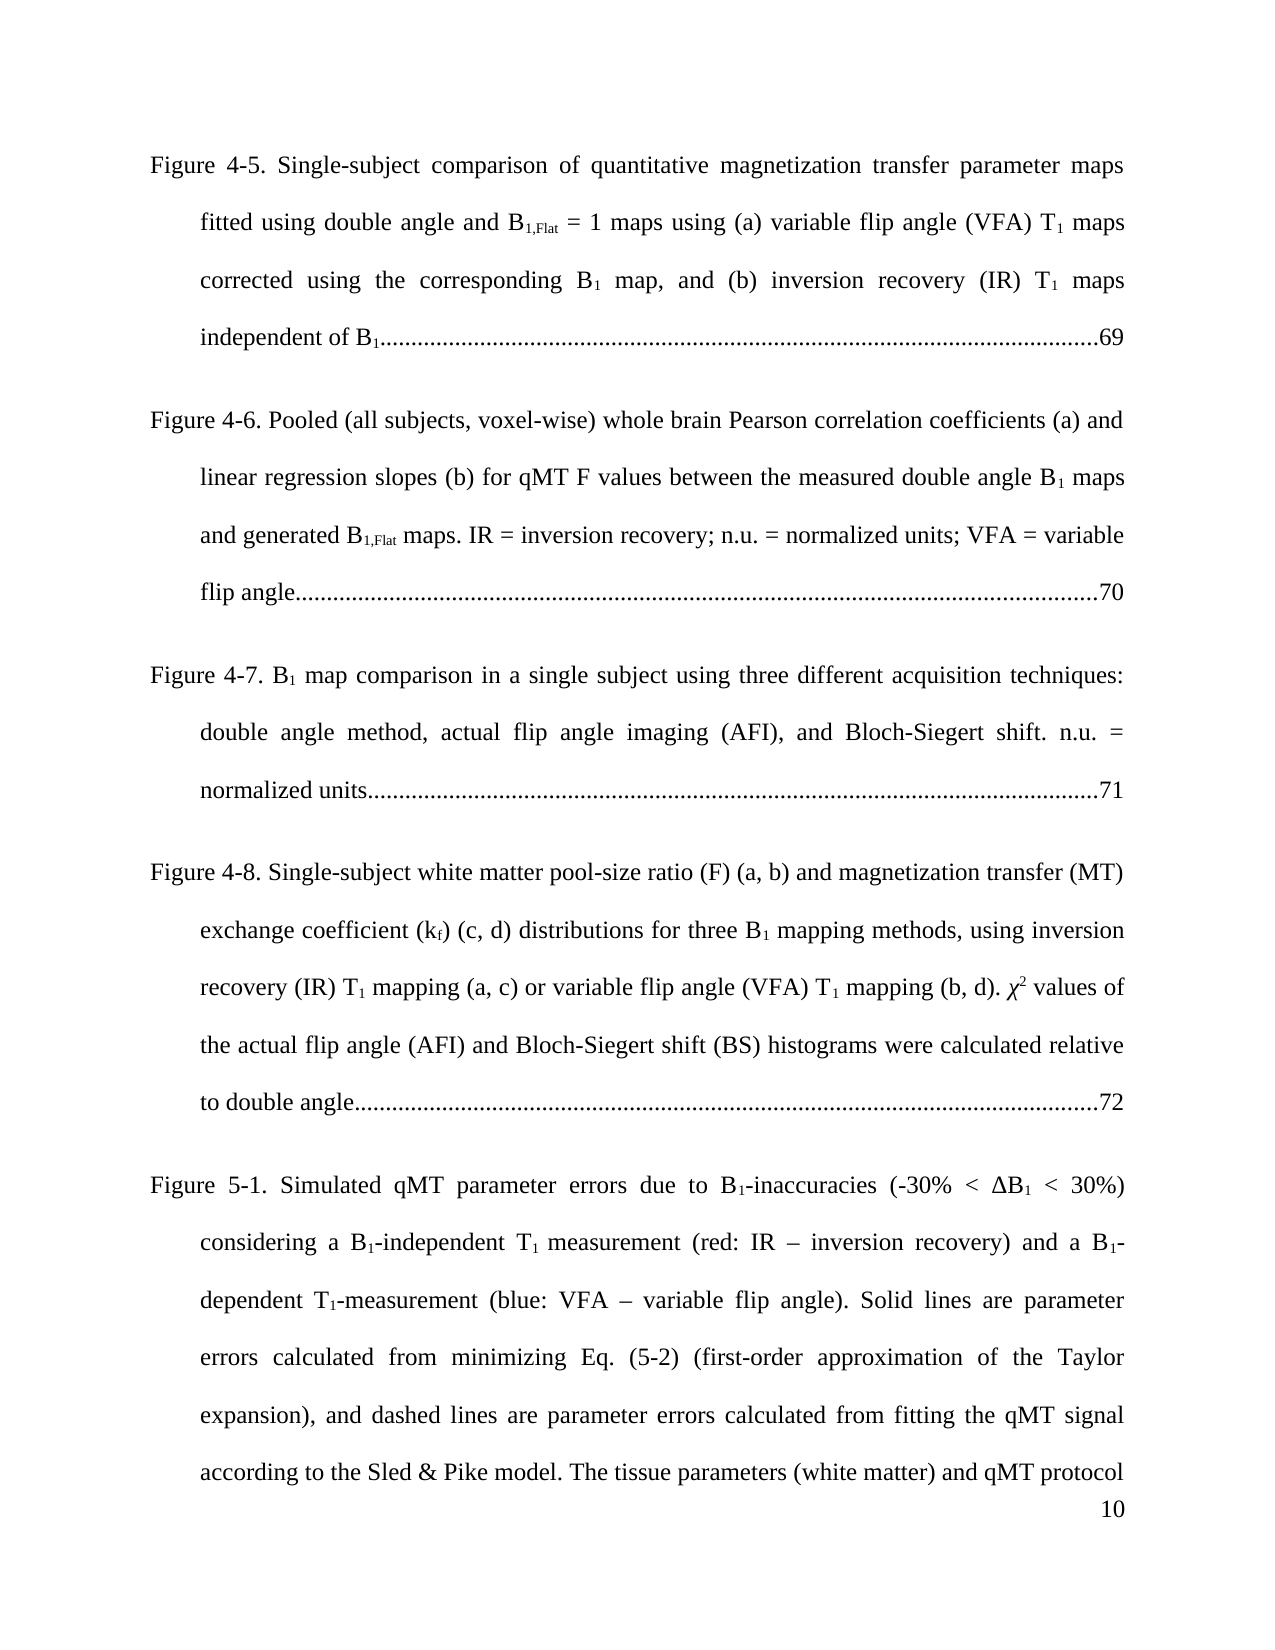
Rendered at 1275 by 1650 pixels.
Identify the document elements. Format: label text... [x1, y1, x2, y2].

text Figure 4-7. B1 map comparison in a single subject using three different acquisition techniques: double angle method, actual flip angle imaging (AFI), and Bloch-Siegert shift. n.u. = normalized units. 71 [150, 660, 1125, 804]
text Figure 4-8. Single-subject white matter pool-size ratio (F) (a, b) and magnetization transfer (MT) exchange coefficient (kf) (c, d) distributions for three B1 mapping methods, using inversion recovery (IR) T1 mapping (a, c) or variable flip angle (VFA) T1 mapping (b, d). χ2 values of the actual flip angle (AFI) and Bloch-Siegert shift (BS) histograms were calculated relative to double angle. 72 [150, 857, 1125, 1116]
text Figure 4-5. Single-subject comparison of quantitative magnetization transfer parameter maps fitted using double angle and B1,Flat = 1 maps using (a) variable flip angle (VFA) T1 maps corrected using the corresponding B1 map, and (b) inversion recovery (IR) T1 maps independent of B1. 69 [150, 150, 1125, 351]
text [150, 1170, 1125, 1486]
text Figure 4-6. Pooled (all subjects, voxel-wise) whole brain Pearson correlation coefficients (a) and linear regression slopes (b) for qMT F values between the measured double angle B1 maps and generated B1,Flat maps. IR = inversion recovery; n.u. = normalized units; VFA = variable flip angle. 70 [150, 405, 1125, 606]
